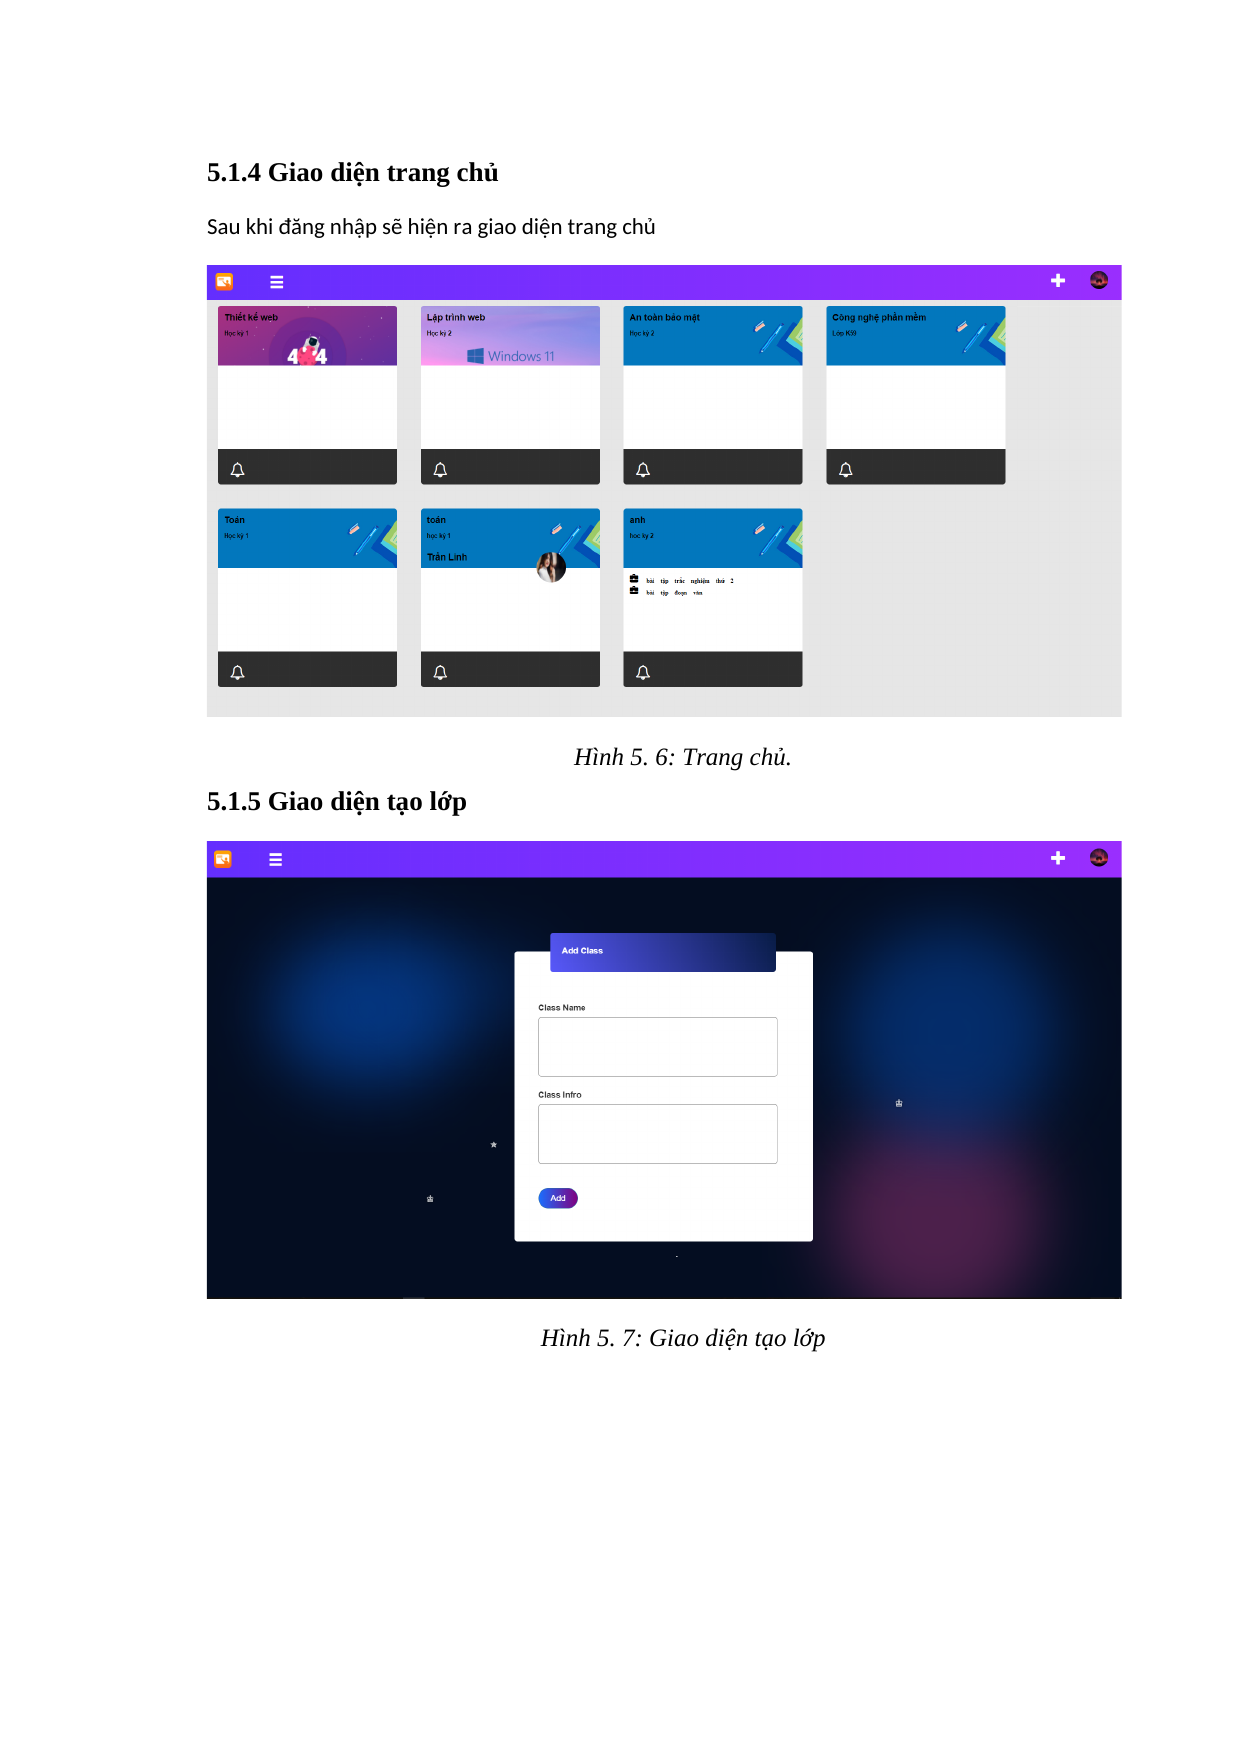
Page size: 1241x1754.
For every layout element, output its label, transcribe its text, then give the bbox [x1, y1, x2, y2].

text Sau khi đăng nhập sẽ hiện ra giao diện trang chủ [207, 212, 1122, 240]
picture [206, 265, 1122, 717]
text Hình 5. 6: Trang chủ. [244, 742, 1122, 771]
text Hình 5. 7: Giao diện tạo lớp [244, 1323, 1122, 1352]
picture [206, 841, 1122, 1299]
text 5.1.5 Giao diện tạo lớp [207, 785, 1122, 816]
text 5.1.4 Giao diện trang chủ [207, 156, 1122, 187]
